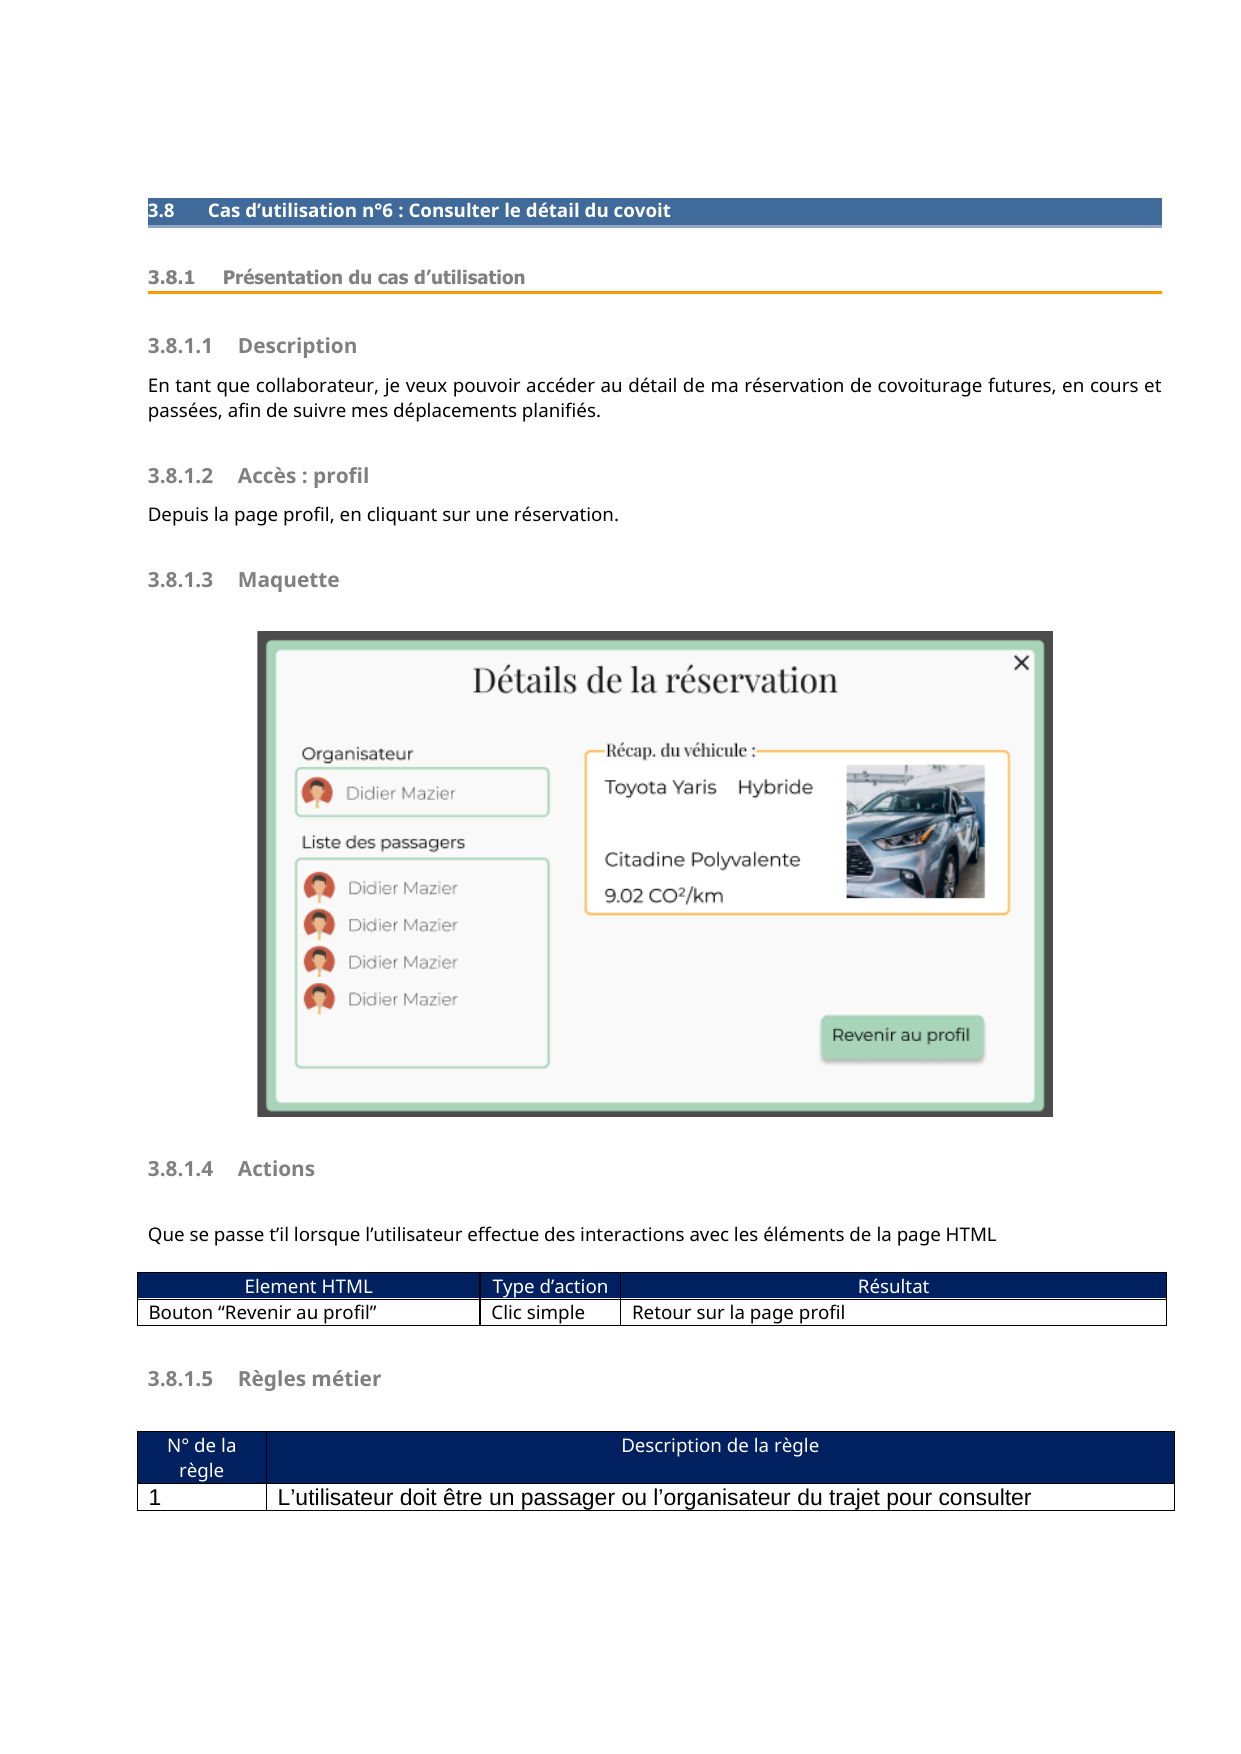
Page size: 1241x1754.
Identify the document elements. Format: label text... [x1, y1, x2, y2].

table_header Résultat [621, 1273, 1166, 1298]
subtitle Présentation du cas d’utilisation [148, 266, 1162, 291]
table_cell Retour sur la page profil [621, 1300, 1166, 1325]
subtitle Règles métier [148, 1364, 1162, 1392]
text En tant que collaborateur, je veux pouvoir accéder au détail de ma réservation de covoiturage futures, en cours et passées, afin de suivre mes déplacements planifiés. [148, 372, 1162, 423]
subtitle Cas d’utilisation n°6 : Consulter le détail du covoit [148, 198, 1162, 225]
table_cell Clic simple [481, 1300, 620, 1325]
table_header N° de la règle [138, 1432, 266, 1483]
table_header Element HTML [138, 1273, 479, 1298]
subtitle Maquette [148, 565, 1162, 593]
picture [257, 631, 1053, 1117]
table_cell L’utilisateur doit être un passager ou l’organisateur du trajet pour consulter [267, 1484, 1174, 1510]
table_cell Bouton “Revenir au profil” [138, 1300, 479, 1325]
subtitle Description [148, 331, 1162, 360]
table_header Description de la règle [267, 1432, 1174, 1483]
subtitle Accès : profil [148, 461, 1162, 489]
table_cell 1 [138, 1484, 266, 1510]
subtitle Actions [148, 1154, 1162, 1183]
table_header Type d’action [481, 1273, 620, 1298]
text Que se passe t’il lorsque l’utilisateur effectue des interactions avec les éléments de la page HTML [148, 1221, 1162, 1246]
text Depuis la page profil, en cliquant sur une réservation. [148, 502, 1162, 527]
